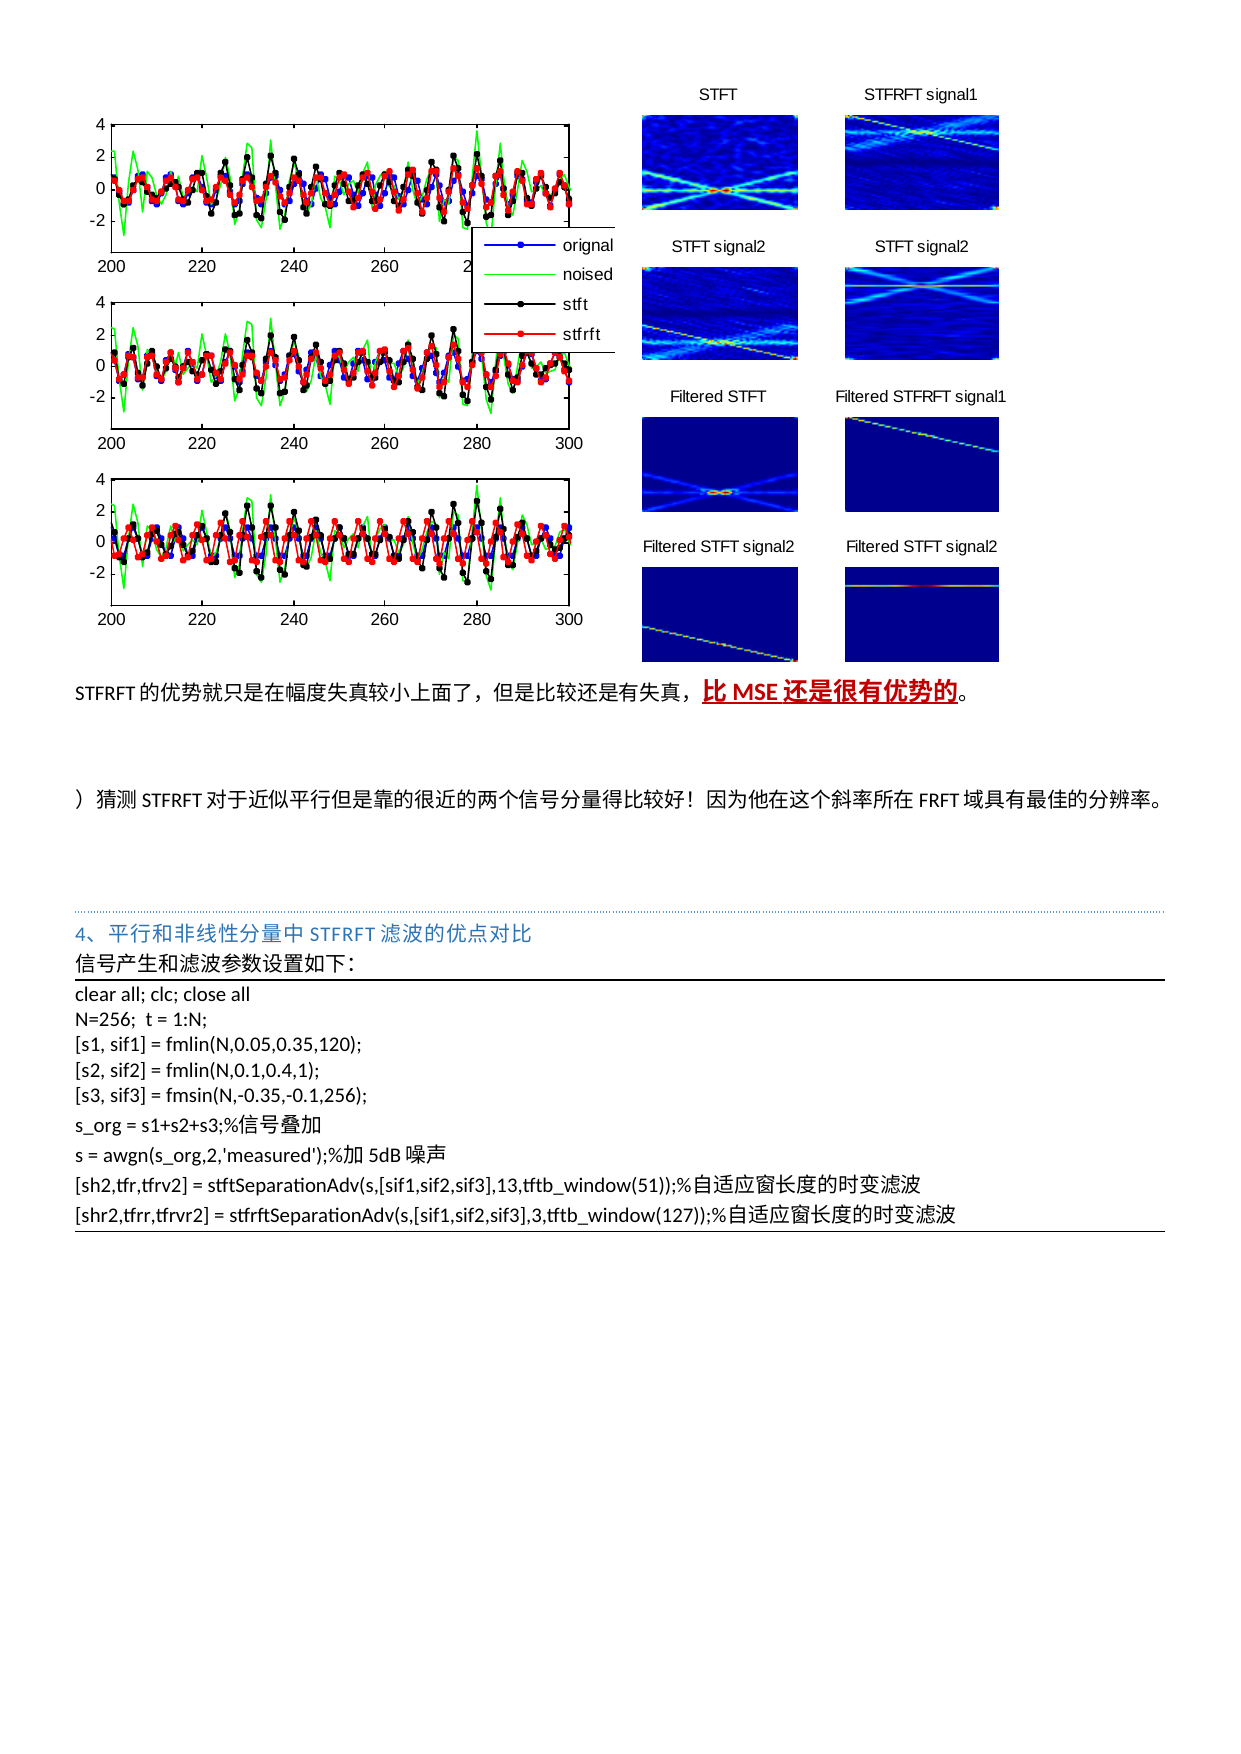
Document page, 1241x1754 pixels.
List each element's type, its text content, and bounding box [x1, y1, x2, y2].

text [s3, sif3] = fmsin(N,-0.35,-0.1,256); [75, 1082, 1165, 1108]
text [s2, sif2] = fmlin(N,0.1,0.4,1); [75, 1057, 1165, 1082]
text s_org = s1+s2+s3;%信号叠加 [75, 1108, 1165, 1138]
text [sh2,tfr,tfrv2] = stftSeparationAdv(s,[sif1,sif2,sif3],13,tftb_window(51));%自适应窗长度的时变滤波 [75, 1168, 1165, 1198]
text s = awgn(s_org,2,'measured');%加5dB噪声 [75, 1138, 1165, 1168]
text [s1, sif1] = fmlin(N,0.05,0.35,120); [75, 1032, 1165, 1057]
subtitle 4、平行和非线性分量中STFRFT滤波的优点对比 [75, 911, 1165, 947]
text STFRFT的优势就只是在幅度失真较小上面了，但是比较还是有失真，比MSE还是很有优势的。 [75, 671, 1165, 707]
text ）猜测STFRFT对于近似平行但是靠的很近的两个信号分量得比较好！因为他在这个斜率所在FRFT域具有最佳的分辨率。 [75, 784, 1165, 814]
text 信号产生和滤波参数设置如下： [75, 947, 1165, 979]
text N=256; t = 1:N; [75, 1006, 1165, 1032]
text clear all; clc; close all [75, 981, 1165, 1006]
text [shr2,tfrr,tfrvr2] = stfrftSeparationAdv(s,[sif1,sif2,sif3],3,tftb_window(127));%自适应窗长度的时变滤波 [75, 1198, 1165, 1231]
